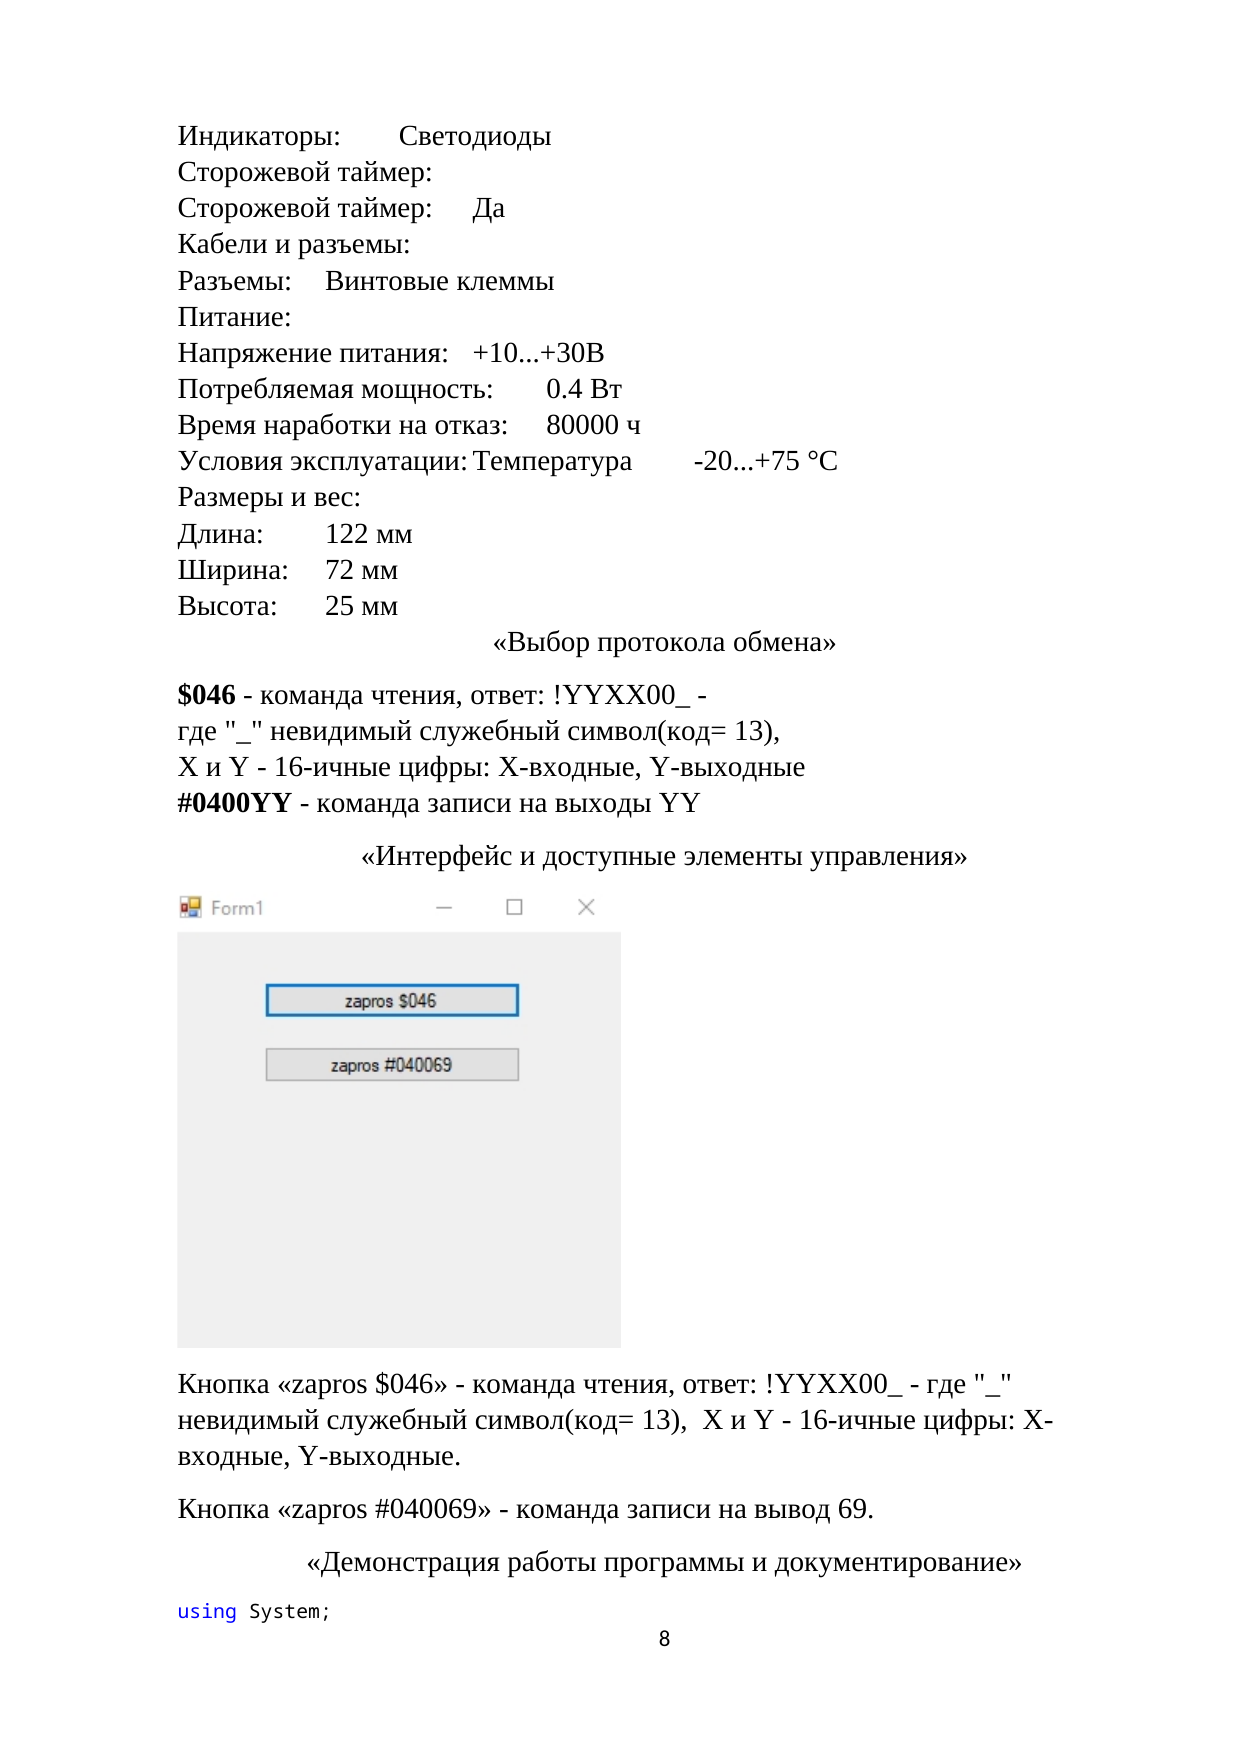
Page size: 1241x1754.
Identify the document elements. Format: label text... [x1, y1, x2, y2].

text Потребляемая мощность: 0.4 Вт [177, 371, 1152, 405]
text Ширина: 72 мм [177, 552, 1152, 585]
text Кабели и разъемы: [177, 227, 1152, 260]
text Условия эксплуатации: Температура -20...+75 °С [177, 443, 1152, 477]
text Индикаторы: Светодиоды [177, 118, 1152, 152]
text Питание: [177, 299, 1152, 332]
text using System; [177, 1597, 1152, 1624]
text Кнопка «zapros #040069» - команда записи на вывод 69. [177, 1491, 1152, 1525]
text Разъемы: Винтовые клеммы [177, 263, 1152, 296]
text Сторожевой таймер: Да [177, 190, 1152, 224]
text «Интерфейс и доступные элементы управления» [177, 838, 1152, 872]
text $046 - команда чтения, ответ: !YYXX00_ - где "_" невидимый служебный символ(код= 13), X и Y - 16-ичные цифры: X-входные, Y-выходные #0400YY - команда записи на выходы YY [177, 677, 1152, 819]
text «Выбор протокола обмена» [177, 624, 1152, 658]
text Время наработки на отказ: 80000 ч [177, 407, 1152, 441]
text Длина: 122 мм [177, 516, 1152, 549]
text Размеры и вес: [177, 479, 1152, 513]
text Высота: 25 мм [177, 588, 1152, 622]
text «Демонстрация работы программы и документирование» [177, 1544, 1152, 1578]
picture [177, 891, 621, 1348]
text Сторожевой таймер: [177, 154, 1152, 188]
text Напряжение питания: +10...+30В [177, 335, 1152, 368]
text Кнопка «zapros $046» - команда чтения, ответ: !YYXX00_ - где "_" невидимый служебный символ(код= 13), X и Y - 16-ичные цифры: X-входные, Y-выходные. [177, 1366, 1152, 1472]
